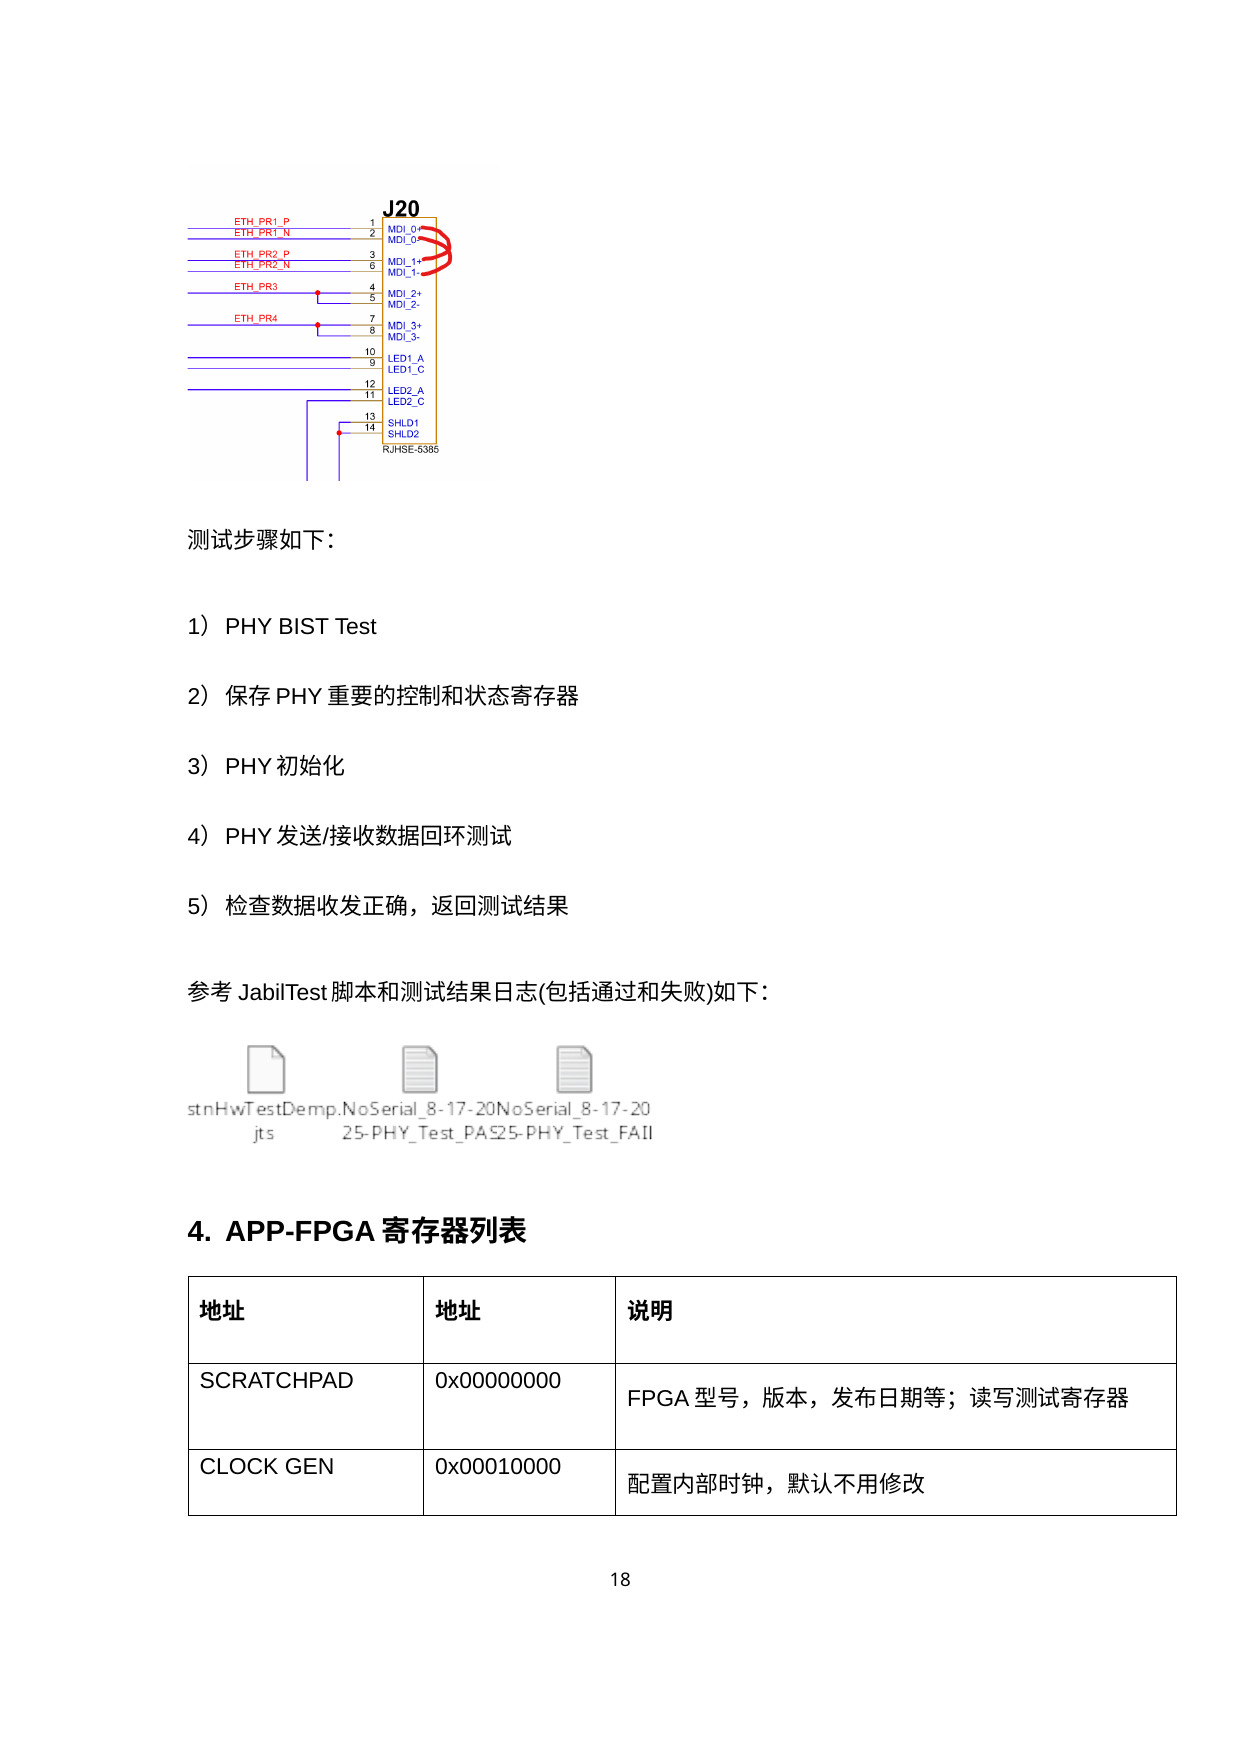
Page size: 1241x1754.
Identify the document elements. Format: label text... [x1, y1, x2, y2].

table_header 说明 [616, 1277, 1176, 1362]
table_cell SCRATCHPAD [189, 1364, 423, 1449]
list 检查数据收发正确，返回测试结果 [187, 872, 1053, 937]
list PHY发送/接收数据回环测试 [187, 802, 1053, 867]
list PHY BIST Test [187, 592, 1053, 657]
table_cell 0x00000000 [424, 1364, 615, 1449]
table_header 地址 [189, 1277, 423, 1362]
table_cell 配置内部时钟，默认不用修改 [616, 1450, 1176, 1515]
table_cell CLOCK GEN [189, 1450, 423, 1515]
subtitle APP-FPGA寄存器列表 [187, 1196, 1053, 1261]
table_header 地址 [424, 1277, 615, 1362]
text 参考JabilTest脚本和测试结果日志(包括通过和失败)如下： [187, 958, 1053, 1023]
list 保存PHY重要的控制和状态寄存器 [187, 662, 1053, 727]
table_cell FPGA型号，版本，发布日期等；读写测试寄存器 [616, 1364, 1176, 1449]
table_cell 0x00010000 [424, 1450, 615, 1515]
list PHY初始化 [187, 732, 1053, 797]
text 测试步骤如下： [187, 506, 1053, 571]
picture [187, 163, 500, 481]
